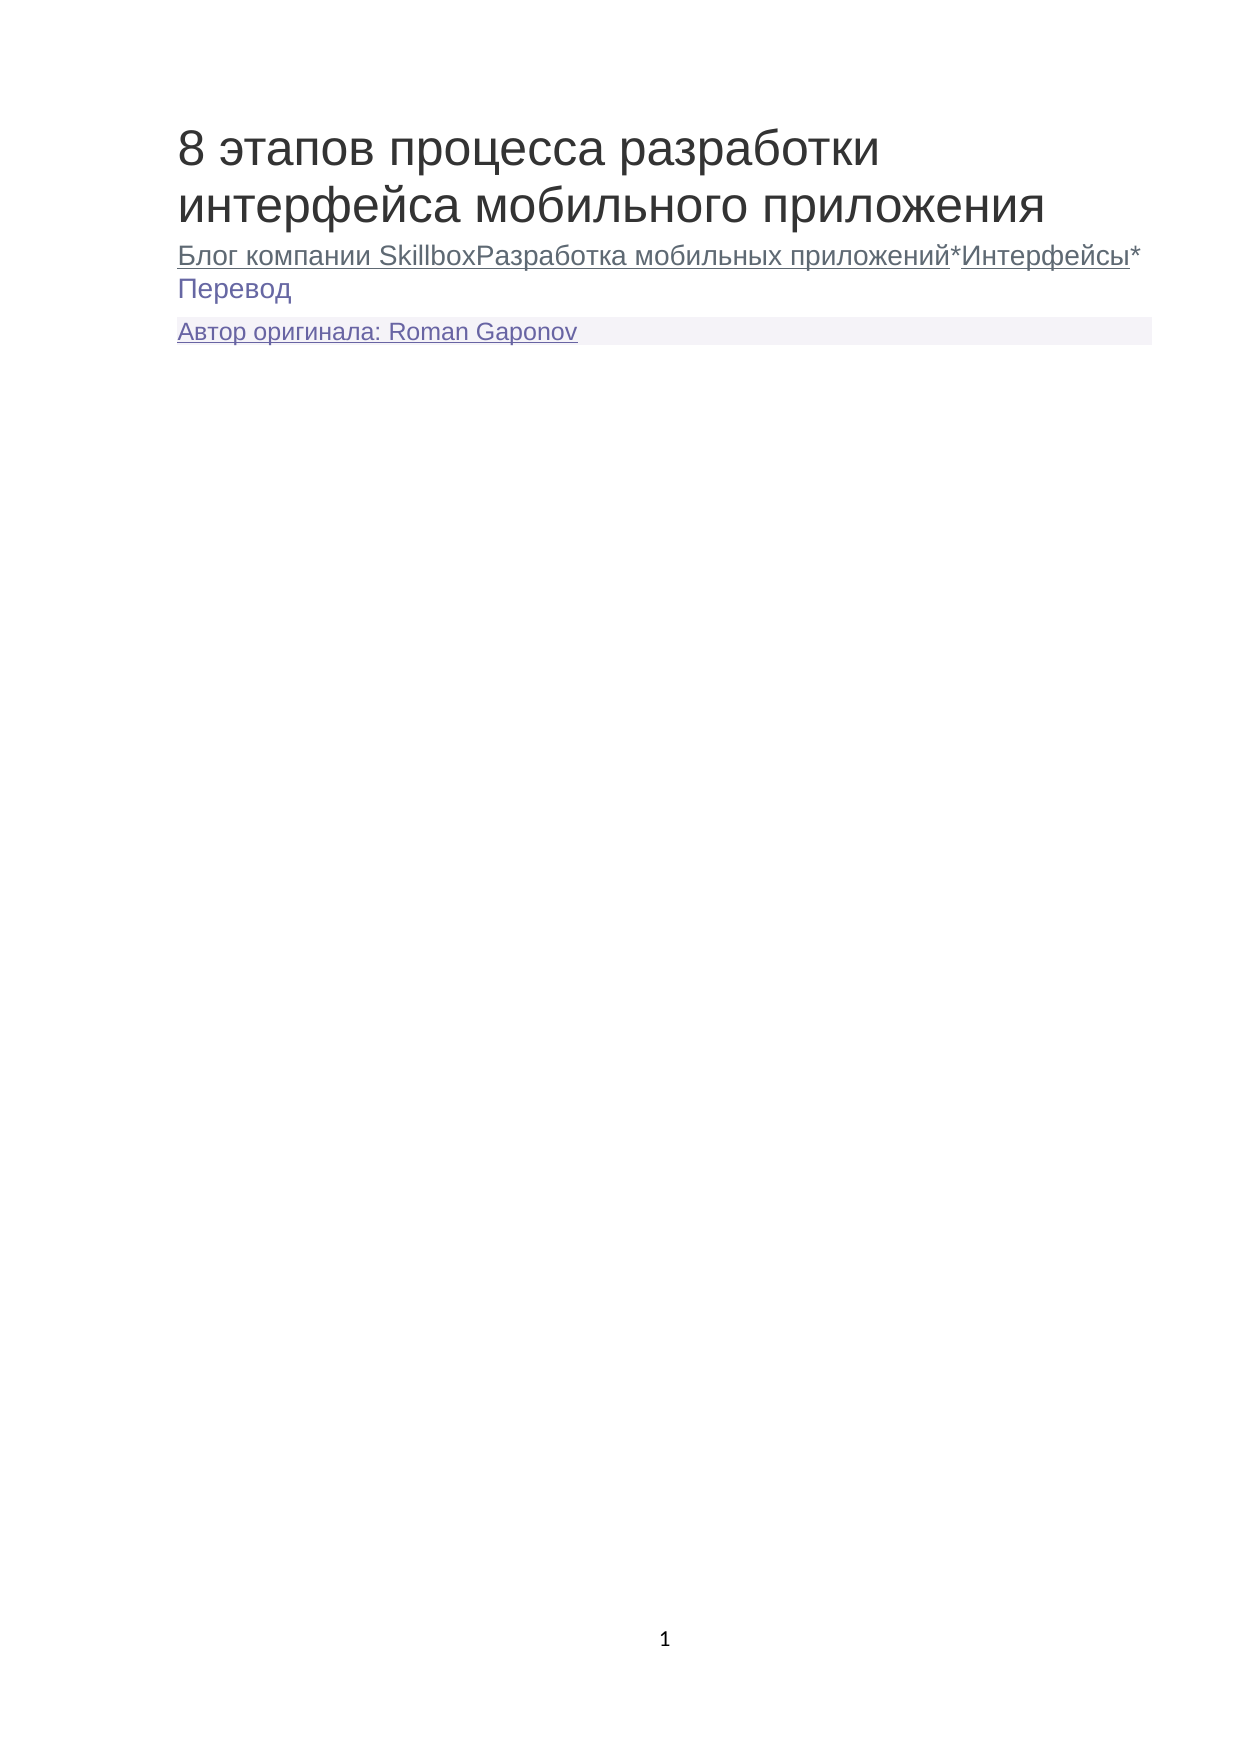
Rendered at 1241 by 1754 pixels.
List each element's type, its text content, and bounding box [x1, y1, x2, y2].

text Блог компании SkillboxРазработка мобильных приложений*Интерфейсы* [177, 239, 1152, 272]
text 8 этапов процесса разработки интерфейса мобильного приложения [177, 118, 1152, 233]
text Перевод [177, 272, 1152, 304]
text Автор оригинала: Roman Gaponov [177, 317, 1152, 345]
